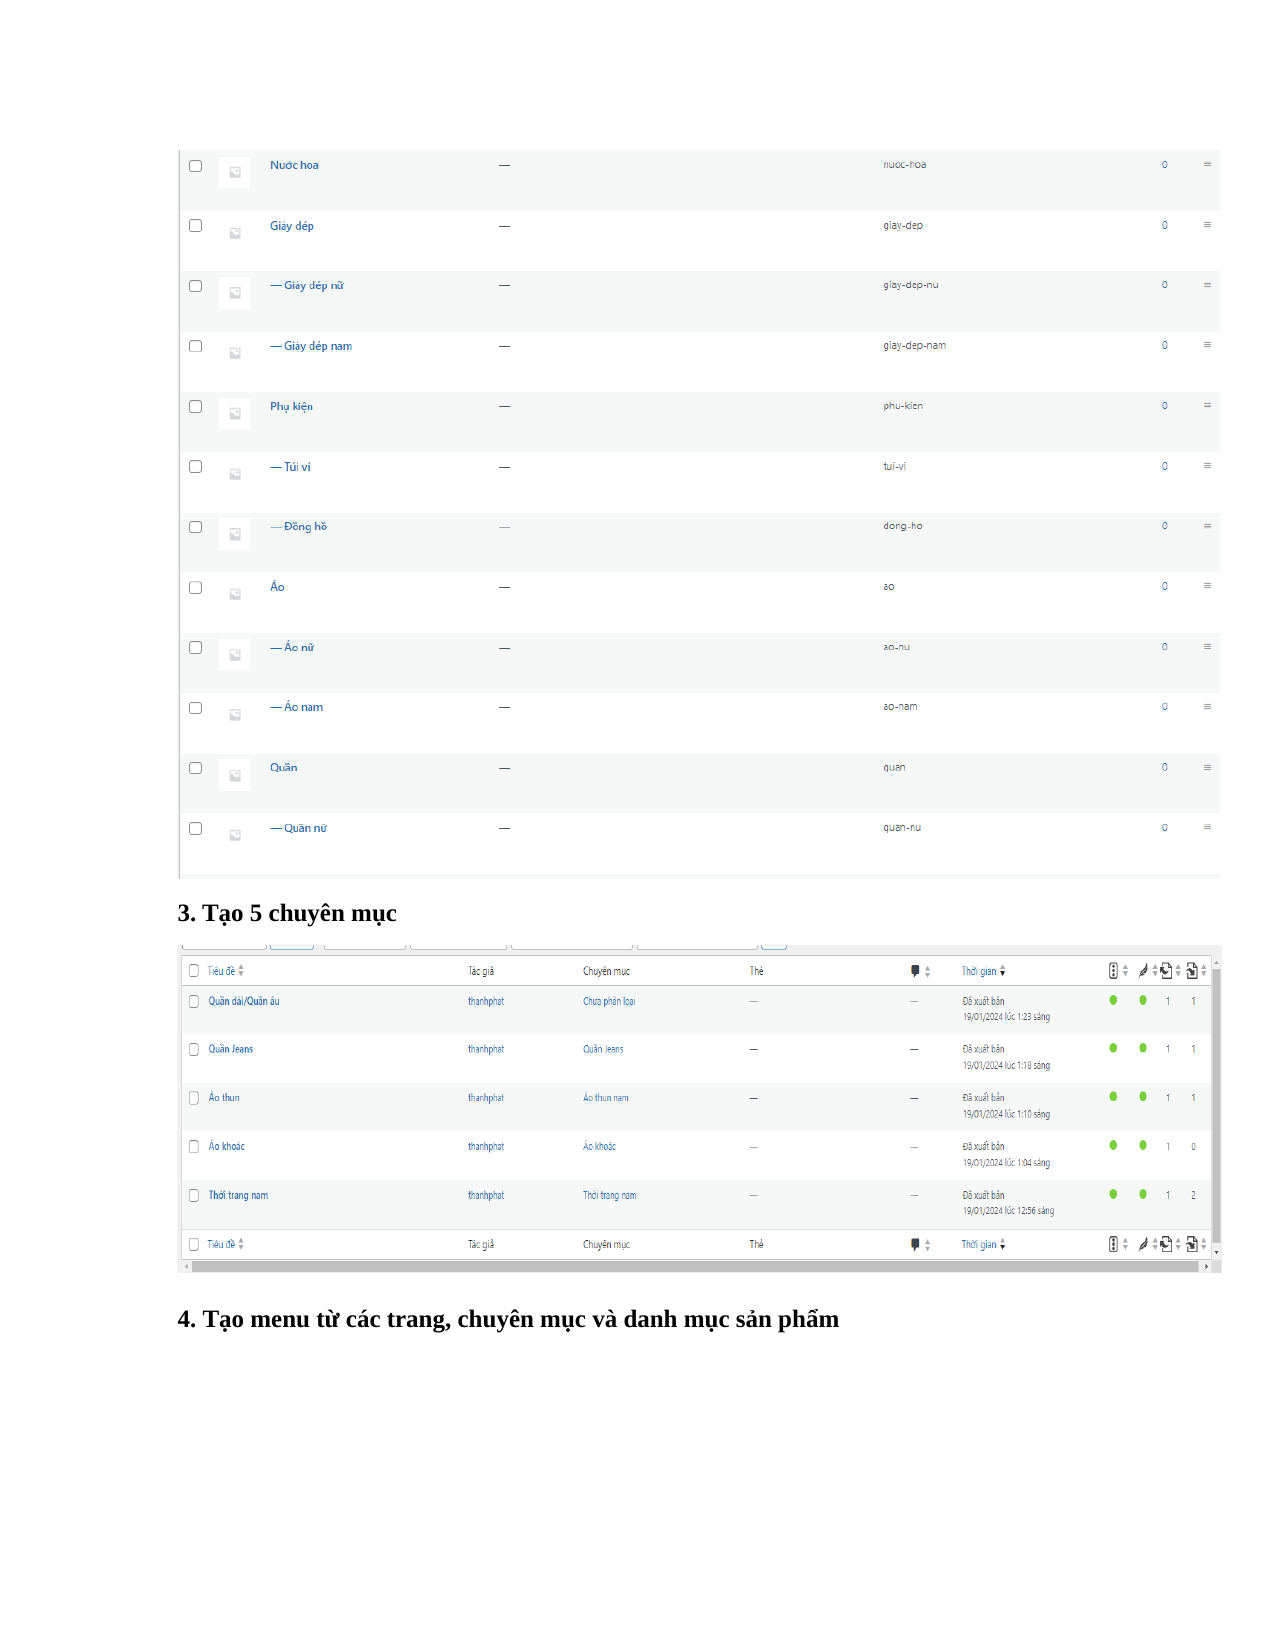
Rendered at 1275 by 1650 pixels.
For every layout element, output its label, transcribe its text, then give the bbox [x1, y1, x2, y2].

picture [177, 150, 1221, 879]
text 3. Tạo 5 chuyên mục [177, 898, 1125, 927]
picture [177, 945, 1222, 1273]
text 4. Tạo menu từ các trang, chuyên mục và danh mục sản phẩm [177, 1304, 1125, 1333]
